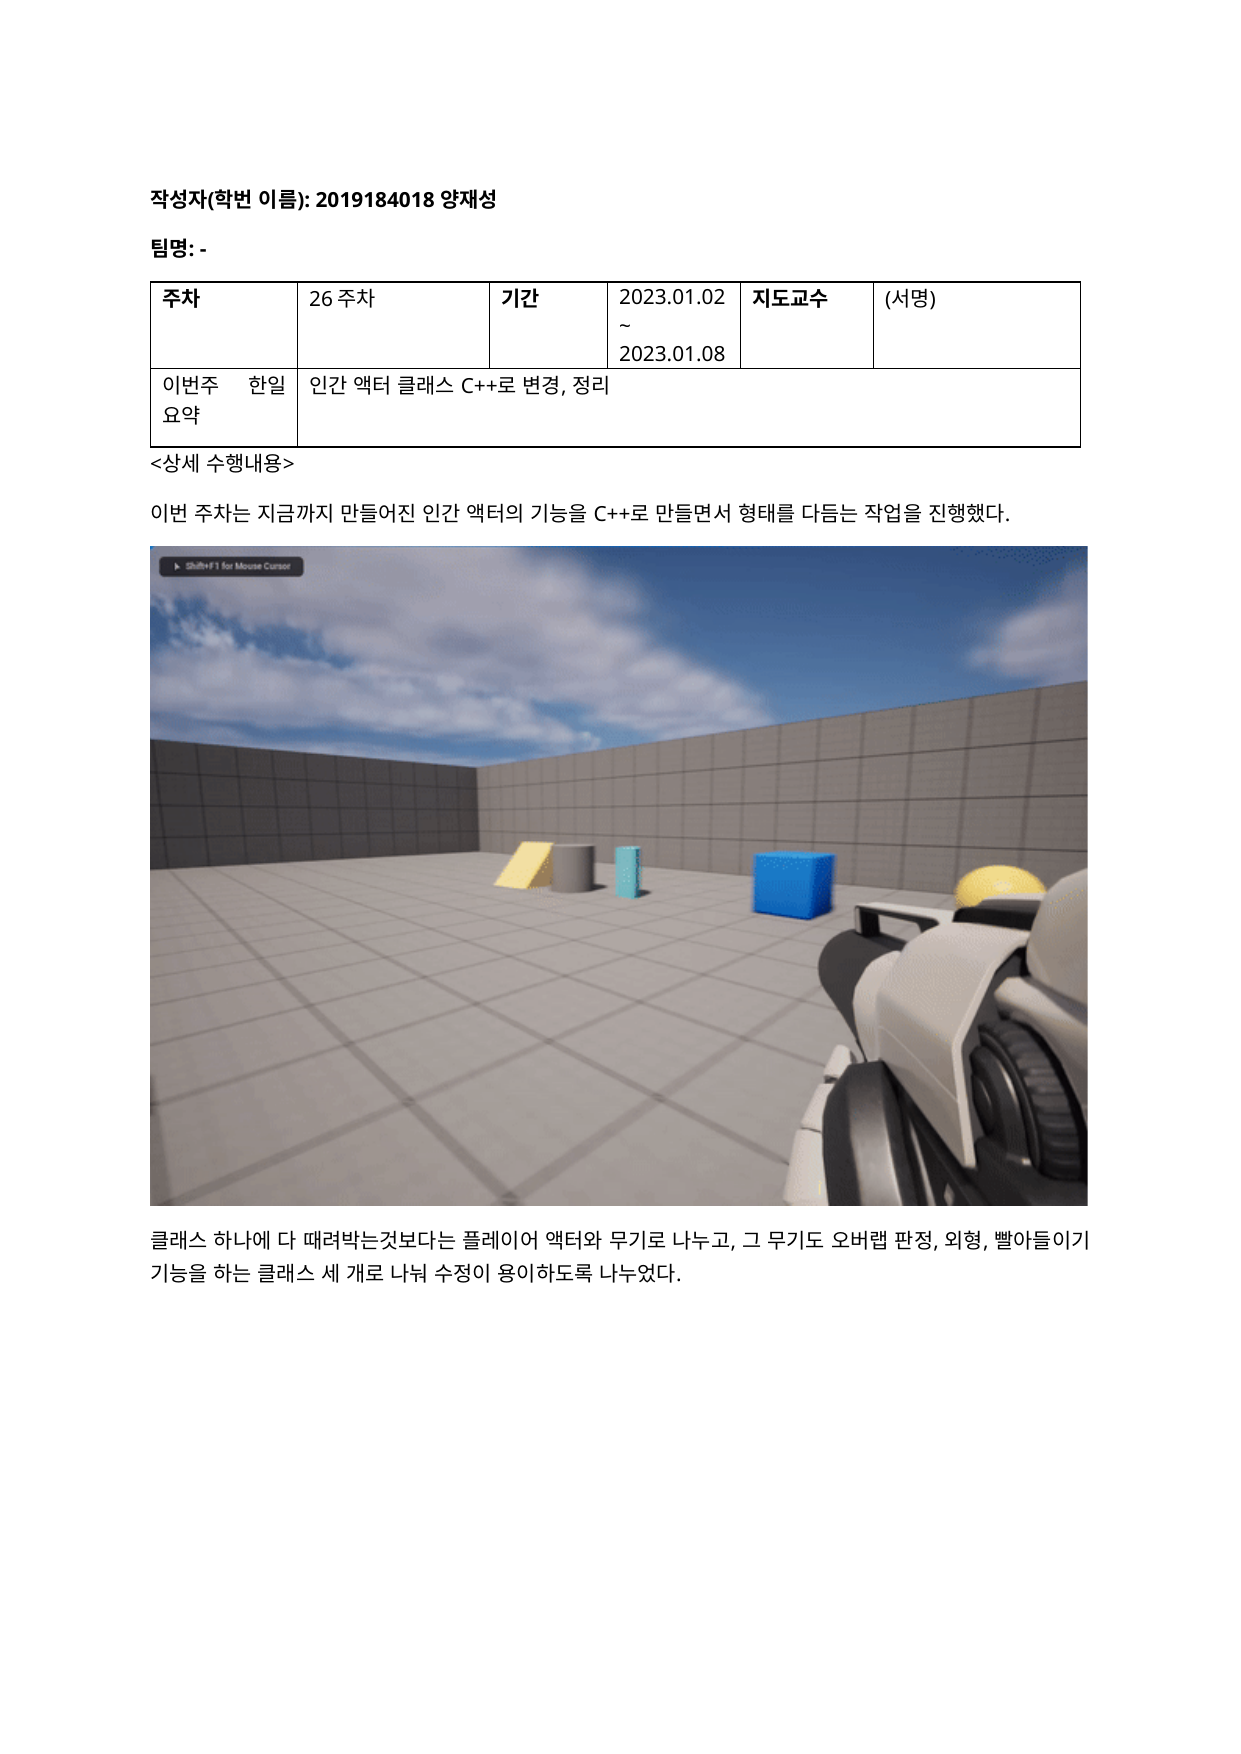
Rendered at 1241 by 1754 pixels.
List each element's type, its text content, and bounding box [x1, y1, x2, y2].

table_header 기간 [490, 283, 607, 368]
picture [150, 546, 1088, 1206]
text <상세 수행내용> [150, 447, 1090, 478]
table_header 2023.01.02~ 2023.01.08 [608, 283, 740, 368]
table_cell 이번주 한일 요약 [151, 369, 297, 446]
table_header 주차 [151, 283, 297, 368]
text 클래스 하나에 다 때려박는것보다는 플레이어 액터와 무기로 나누고, 그 무기도 오버랩 판정, 외형, 빨아들이기 기능을 하는 클래스 세 개로 나눠 수정이 용이하도록 나누었다. [150, 1224, 1090, 1287]
table_header 지도교수 [741, 283, 873, 368]
table_cell 인간 액터 클래스 C++로 변경, 정리 [298, 369, 1080, 446]
text 이번 주차는 지금까지 만들어진 인간 액터의 기능을 C++로 만들면서 형태를 다듬는 작업을 진행했다. [150, 497, 1090, 527]
table_header 26주차 [298, 283, 489, 368]
table_header (서명) [874, 283, 1080, 368]
